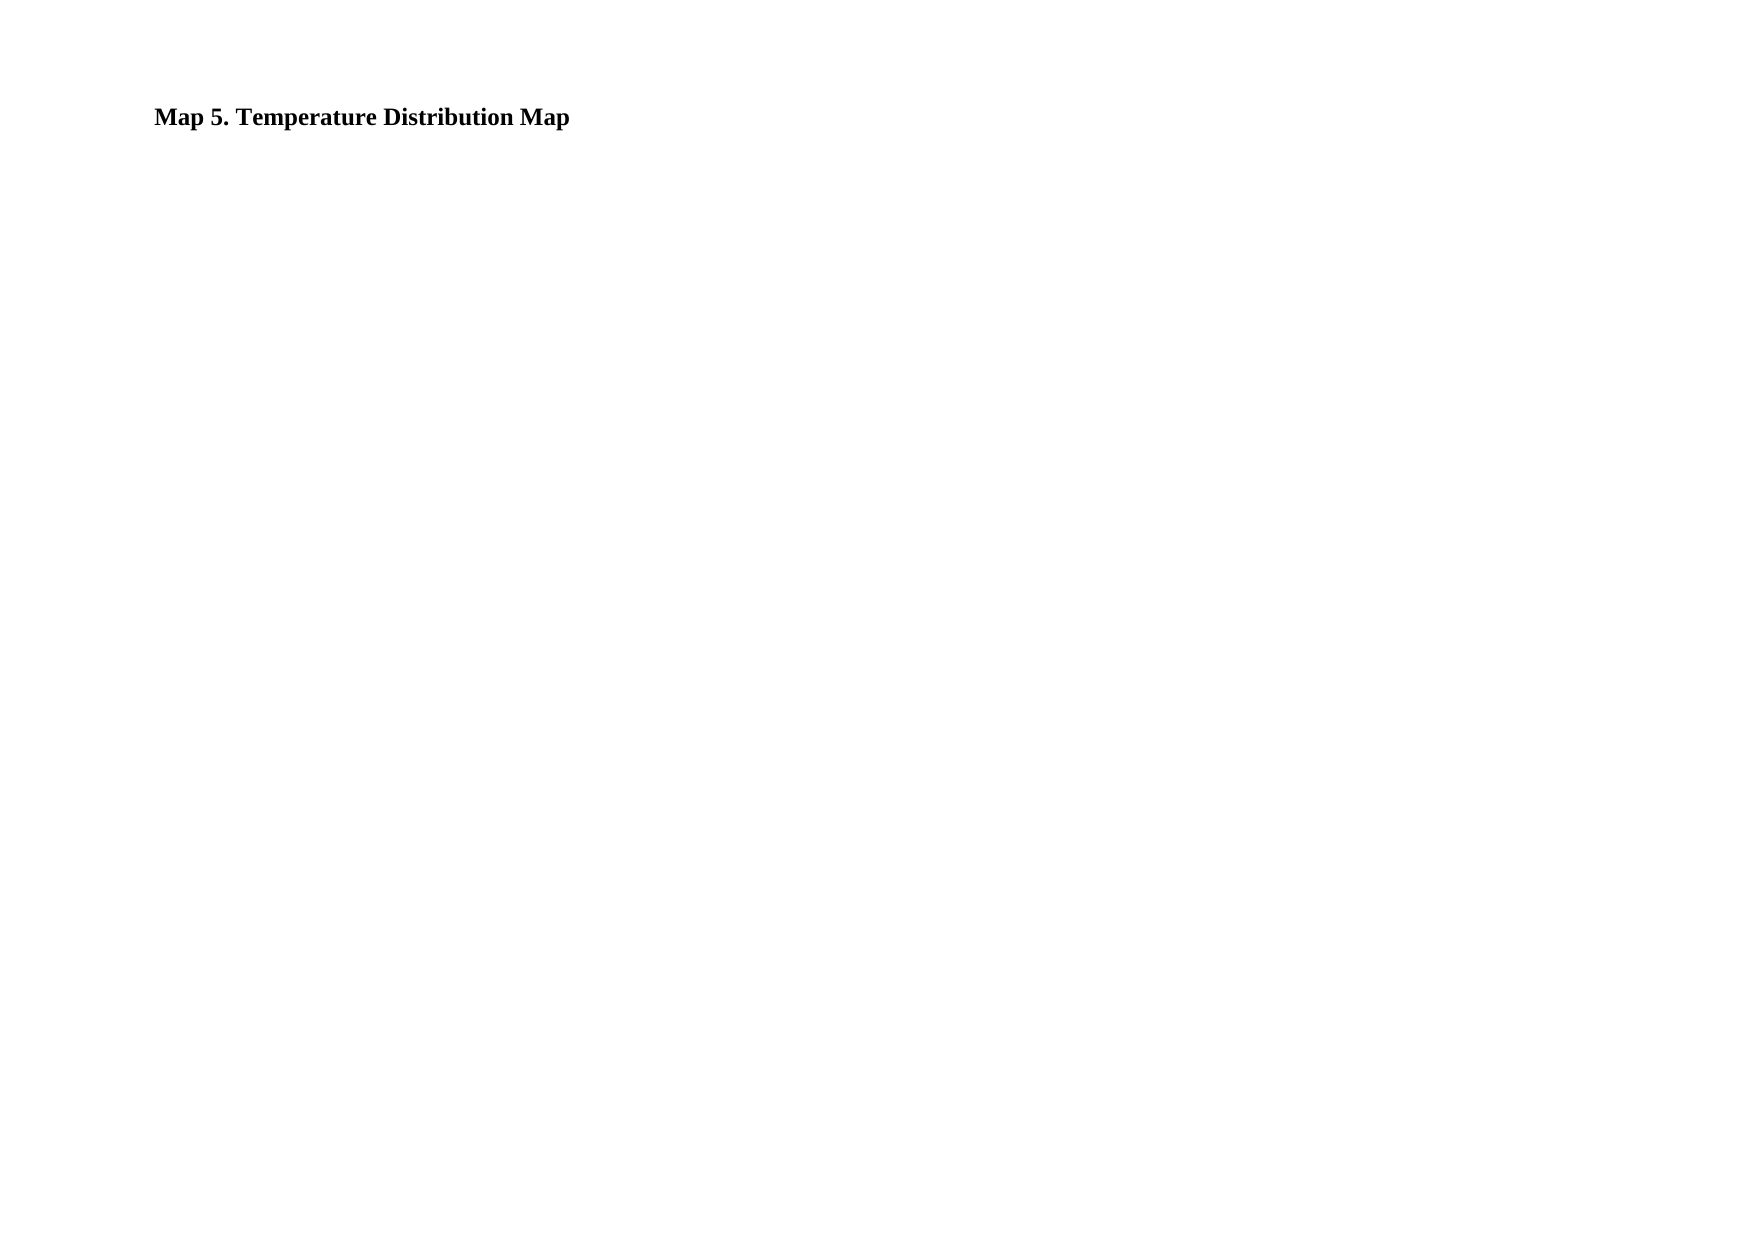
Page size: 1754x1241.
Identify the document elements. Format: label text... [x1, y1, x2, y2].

text Map 5. Temperature Distribution Map [154, 102, 1598, 131]
